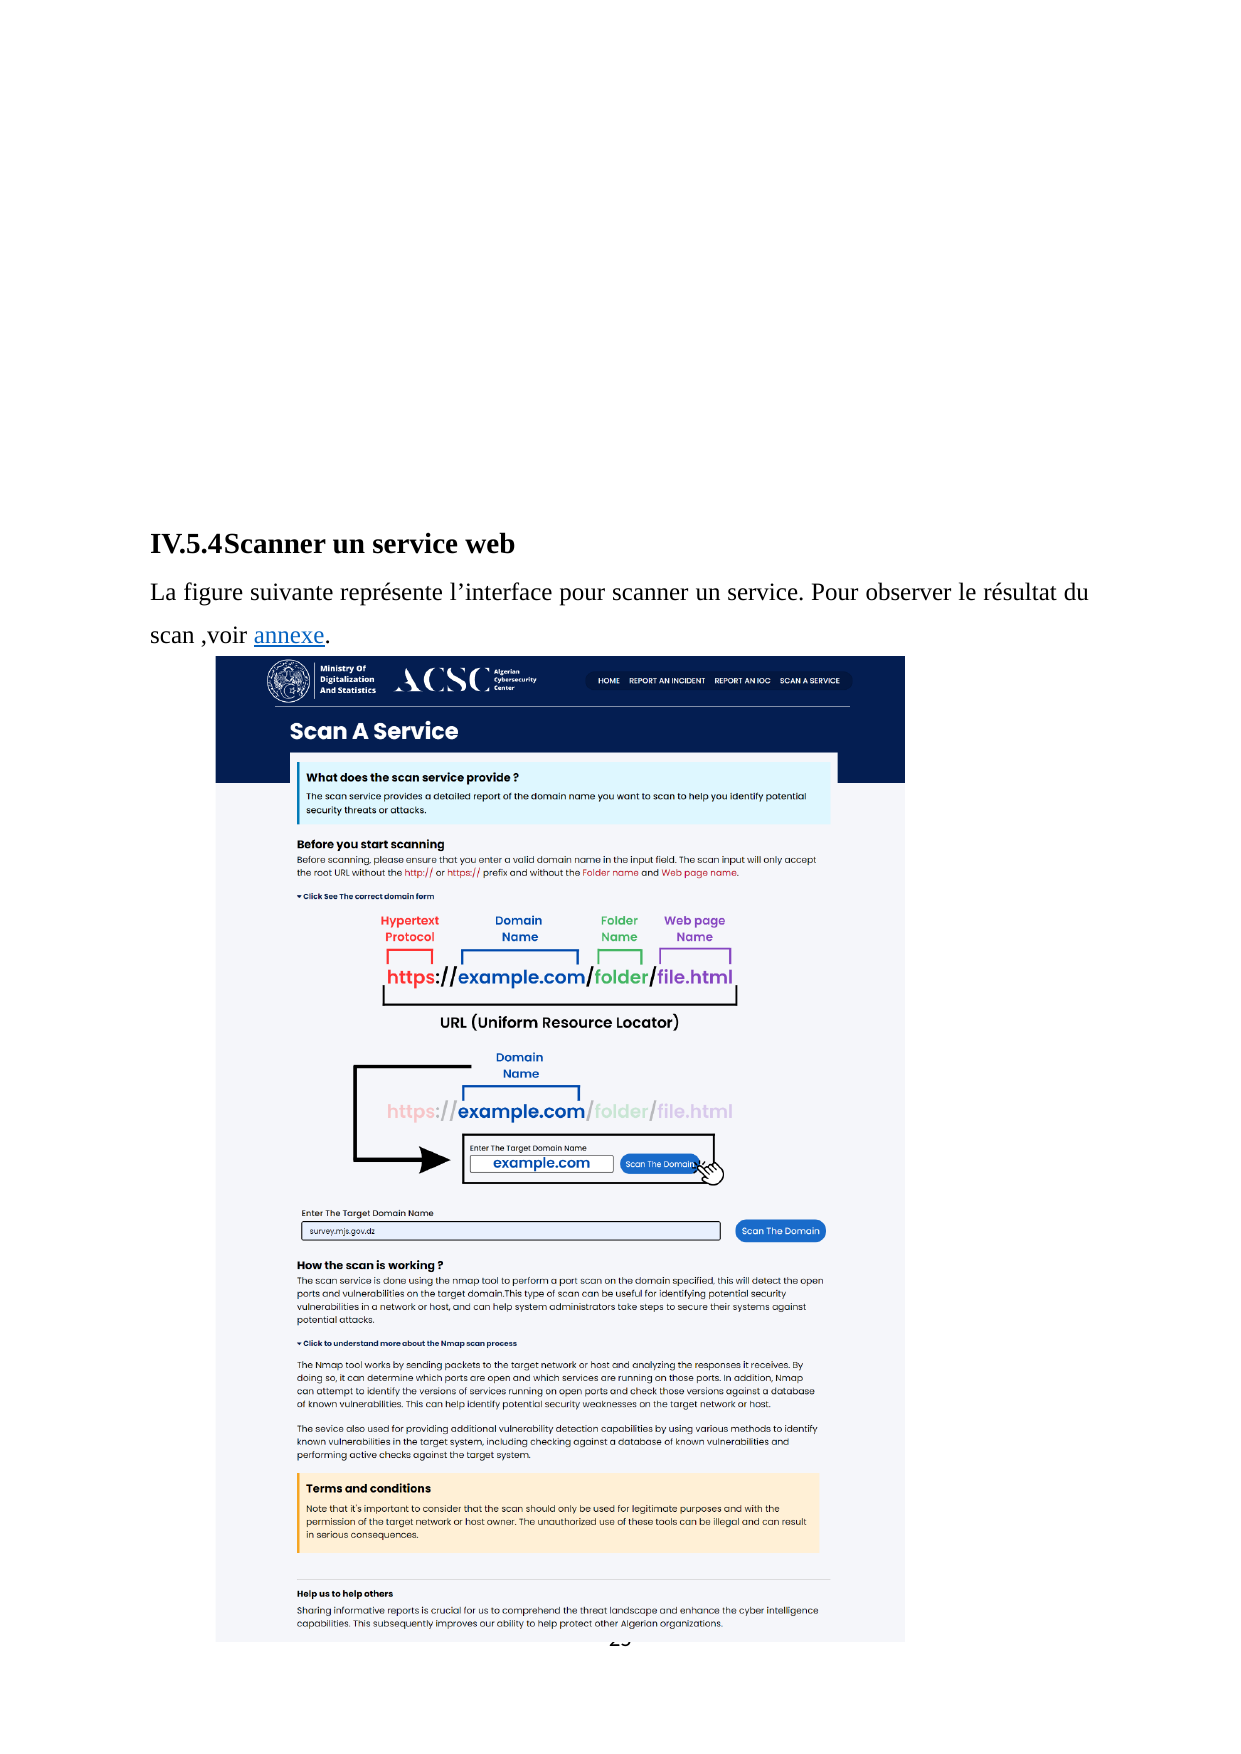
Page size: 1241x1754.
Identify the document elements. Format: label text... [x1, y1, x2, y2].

subtitle Scanner un service web [150, 527, 1090, 560]
picture [215, 656, 905, 1642]
text La figure suivante représente l’interface pour scanner un service. Pour observer le résultat du scan ,voir annexe. [150, 577, 1090, 649]
